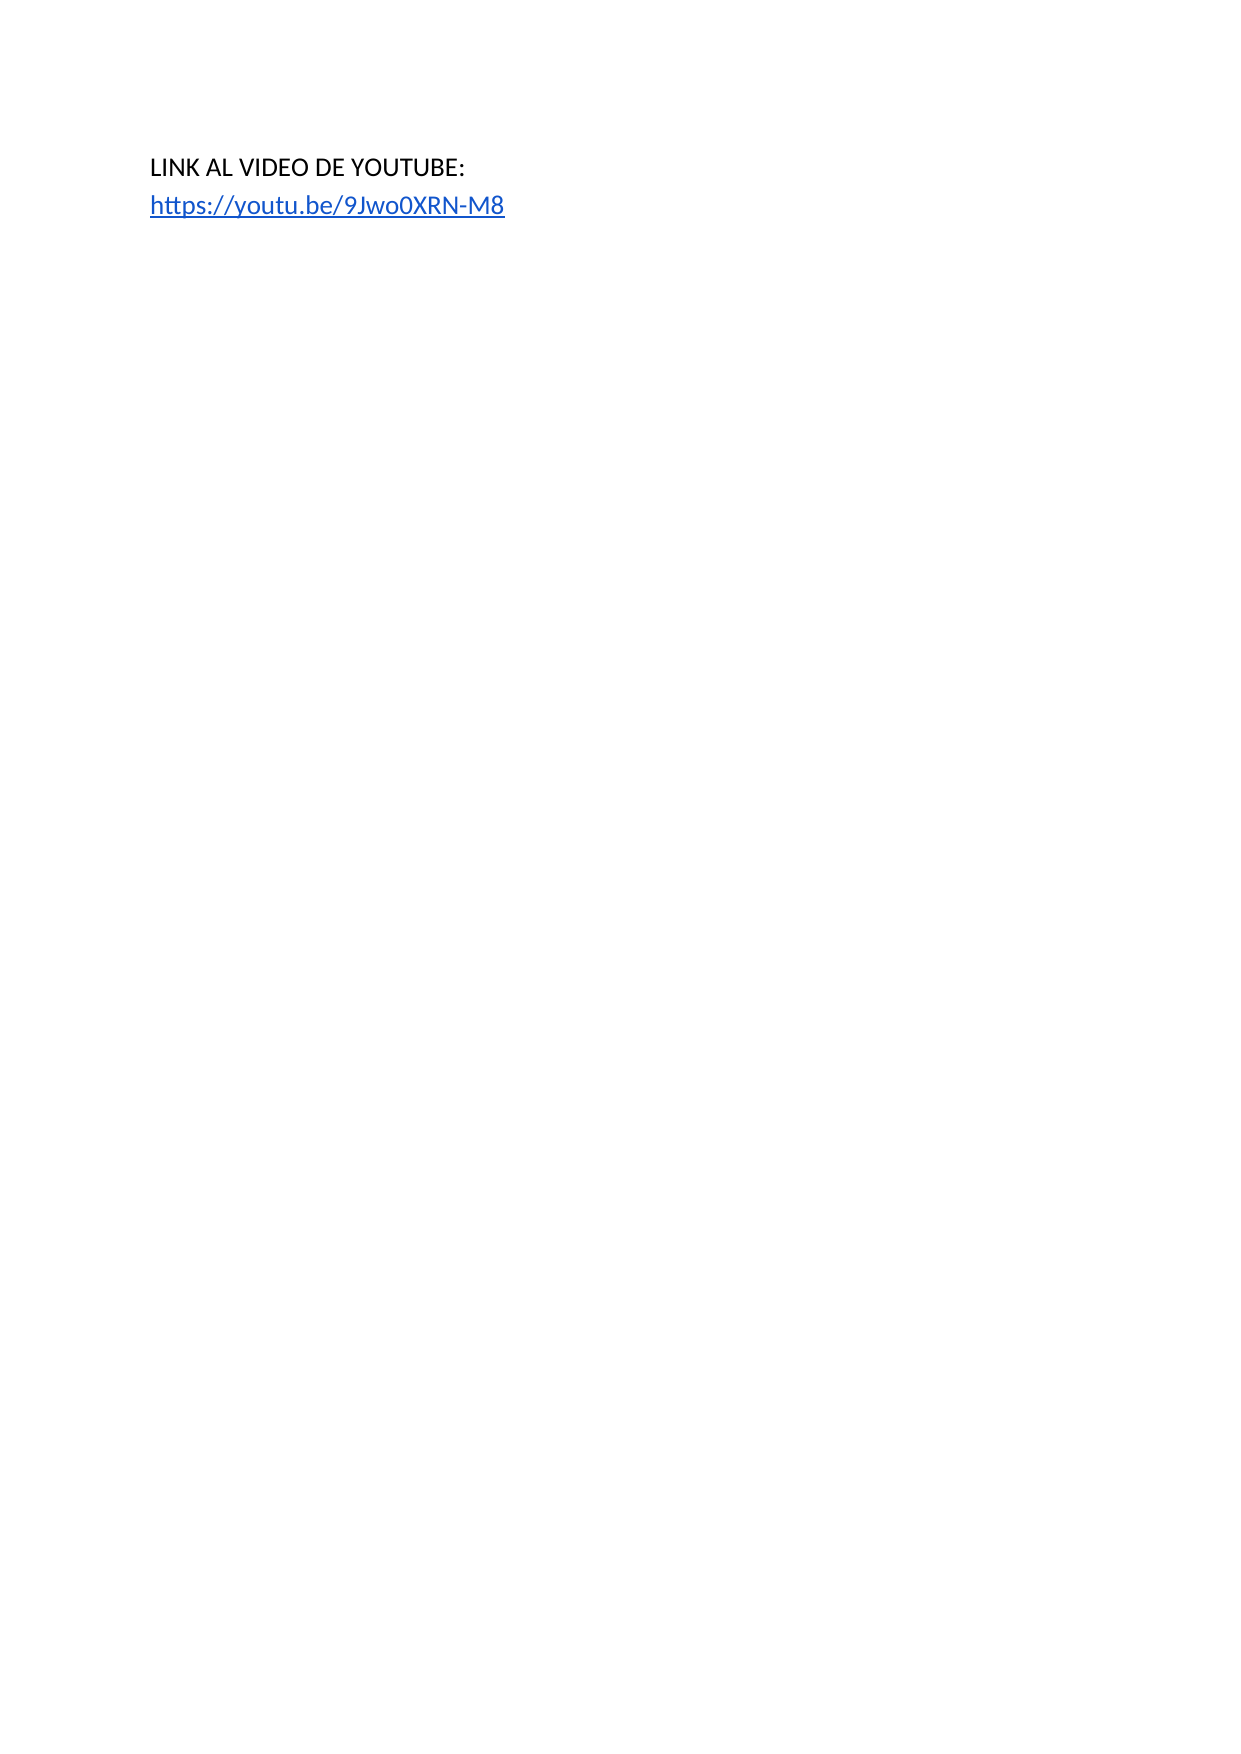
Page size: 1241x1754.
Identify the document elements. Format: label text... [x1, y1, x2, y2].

text LINK AL VIDEO DE YOUTUBE: [150, 150, 1090, 183]
text https://youtu.be/9Jwo0XRN-M8 [150, 188, 1090, 221]
